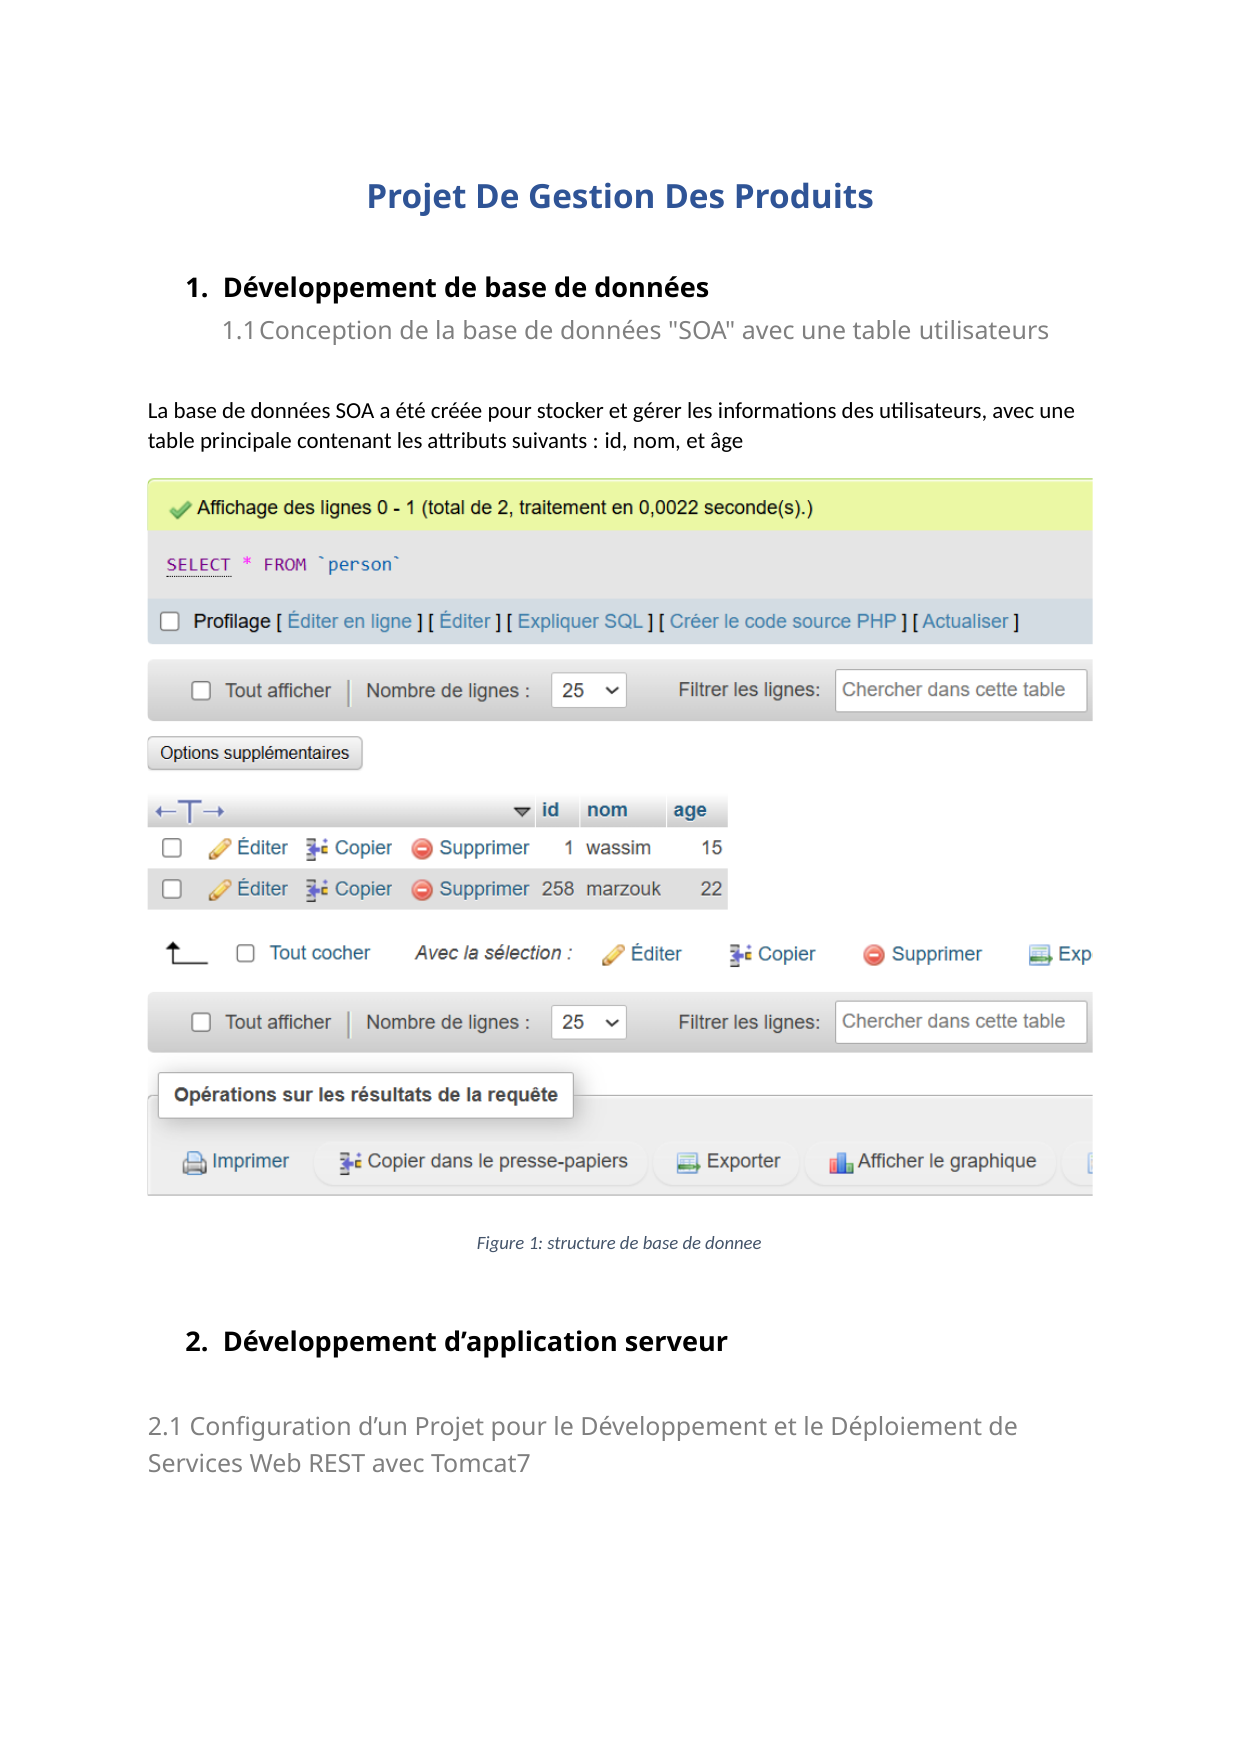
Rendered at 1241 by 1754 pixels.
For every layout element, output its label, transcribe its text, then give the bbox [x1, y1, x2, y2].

text La base de données SOA a été créée pour stocker et gérer les informations des utilisateurs, avec une table principale contenant les attributs suivants : id, nom, et âge [148, 396, 1093, 454]
subtitle Projet De Gestion Des Produits [148, 173, 1093, 218]
subtitle 2.1 Configuration d’un Projet pour le Développement et le Déploiement de Services Web REST avec Tomcat7 [148, 1409, 1093, 1479]
subtitle Conception de la base de données "SOA" avec une table utilisateurs [221, 312, 1093, 346]
picture [147, 473, 1093, 1213]
subtitle Développement d’application serveur [185, 1322, 1093, 1359]
subtitle Développement de base de données [185, 268, 1093, 305]
